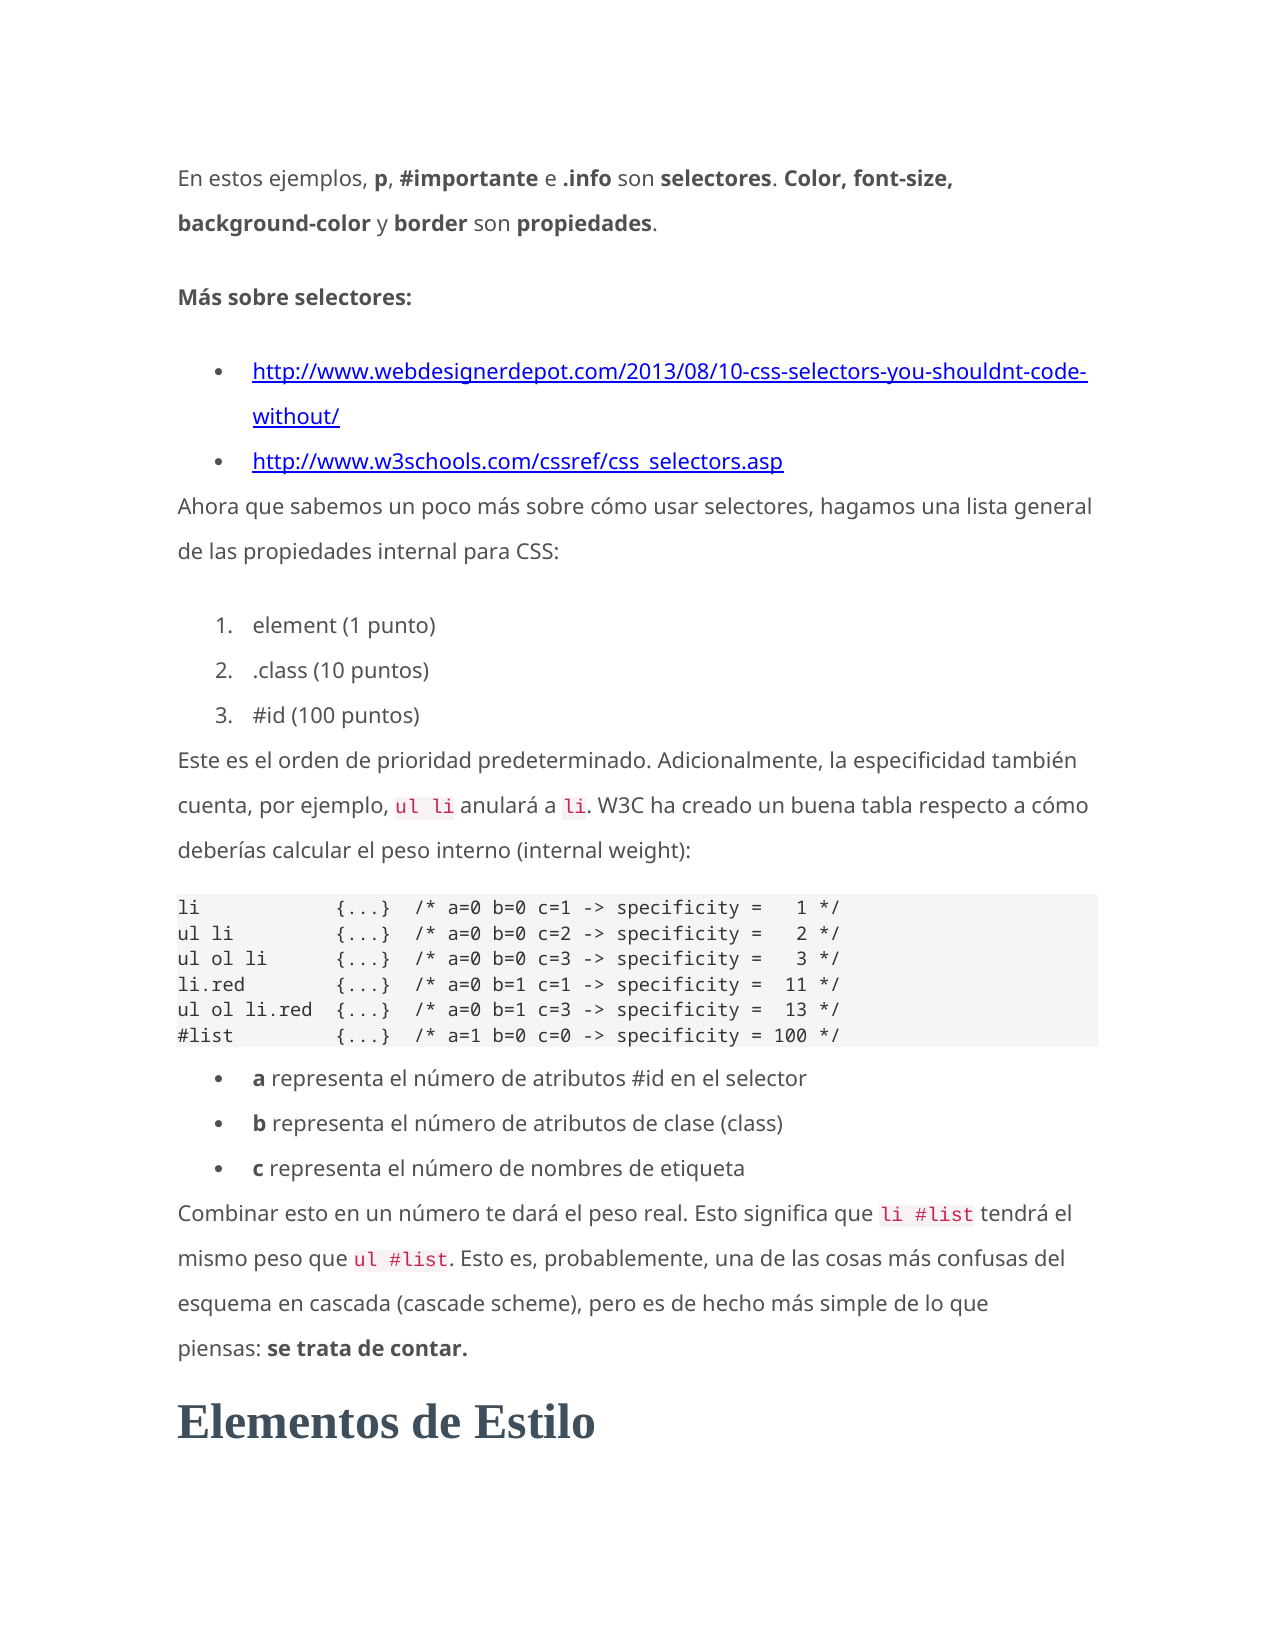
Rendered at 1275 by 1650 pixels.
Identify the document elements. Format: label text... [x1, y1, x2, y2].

list element (1 punto) [215, 595, 1098, 640]
text Combinar esto en un número te dará el peso real. Esto significa que li #list tendrá el mismo peso que ul #list. Esto es, probablemente, una de las cosas más confusas del esquema en cascada (cascade scheme), pero es de hecho más simple de lo que piensas: se trata de contar. [177, 1182, 1098, 1362]
subtitle Elementos de Estilo [177, 1392, 1098, 1449]
list .class (10 puntos) [215, 640, 1098, 685]
list b representa el número de atributos de clase (class) [215, 1092, 1098, 1137]
list http://www.webdesignerdepot.com/2013/08/10-css-selectors-you-shouldnt-code-without/ [215, 341, 1098, 431]
text En estos ejemplos, p, #importante e .info son selectores. Color, font-size, background-color y border son propiedades. [177, 148, 1098, 238]
list http://www.w3schools.com/cssref/css_selectors.asp [215, 431, 1098, 476]
text #list {...} /* a=1 b=0 c=0 -> specificity = 100 */ [177, 1022, 1098, 1047]
text Más sobre selectores: [177, 267, 1098, 312]
text li {...} /* a=0 b=0 c=1 -> specificity = 1 */ [177, 894, 1098, 920]
text ul ol li.red {...} /* a=0 b=1 c=3 -> specificity = 13 */ [177, 996, 1098, 1022]
text Ahora que sabemos un poco más sobre cómo usar selectores, hagamos una lista general de las propiedades internal para CSS: [177, 476, 1098, 566]
text li.red {...} /* a=0 b=1 c=1 -> specificity = 11 */ [177, 971, 1098, 996]
list c representa el número de nombres de etiqueta [215, 1137, 1098, 1182]
text ul li {...} /* a=0 b=0 c=2 -> specificity = 2 */ [177, 920, 1098, 945]
list a representa el número de atributos #id en el selector [215, 1047, 1098, 1092]
list #id (100 puntos) [215, 685, 1098, 730]
text ul ol li {...} /* a=0 b=0 c=3 -> specificity = 3 */ [177, 945, 1098, 971]
text Este es el orden de prioridad predeterminado. Adicionalmente, la especificidad también cuenta, por ejemplo, ul li anulará a li. W3C ha creado un buena tabla respecto a cómo deberías calcular el peso interno (internal weight): [177, 730, 1098, 865]
